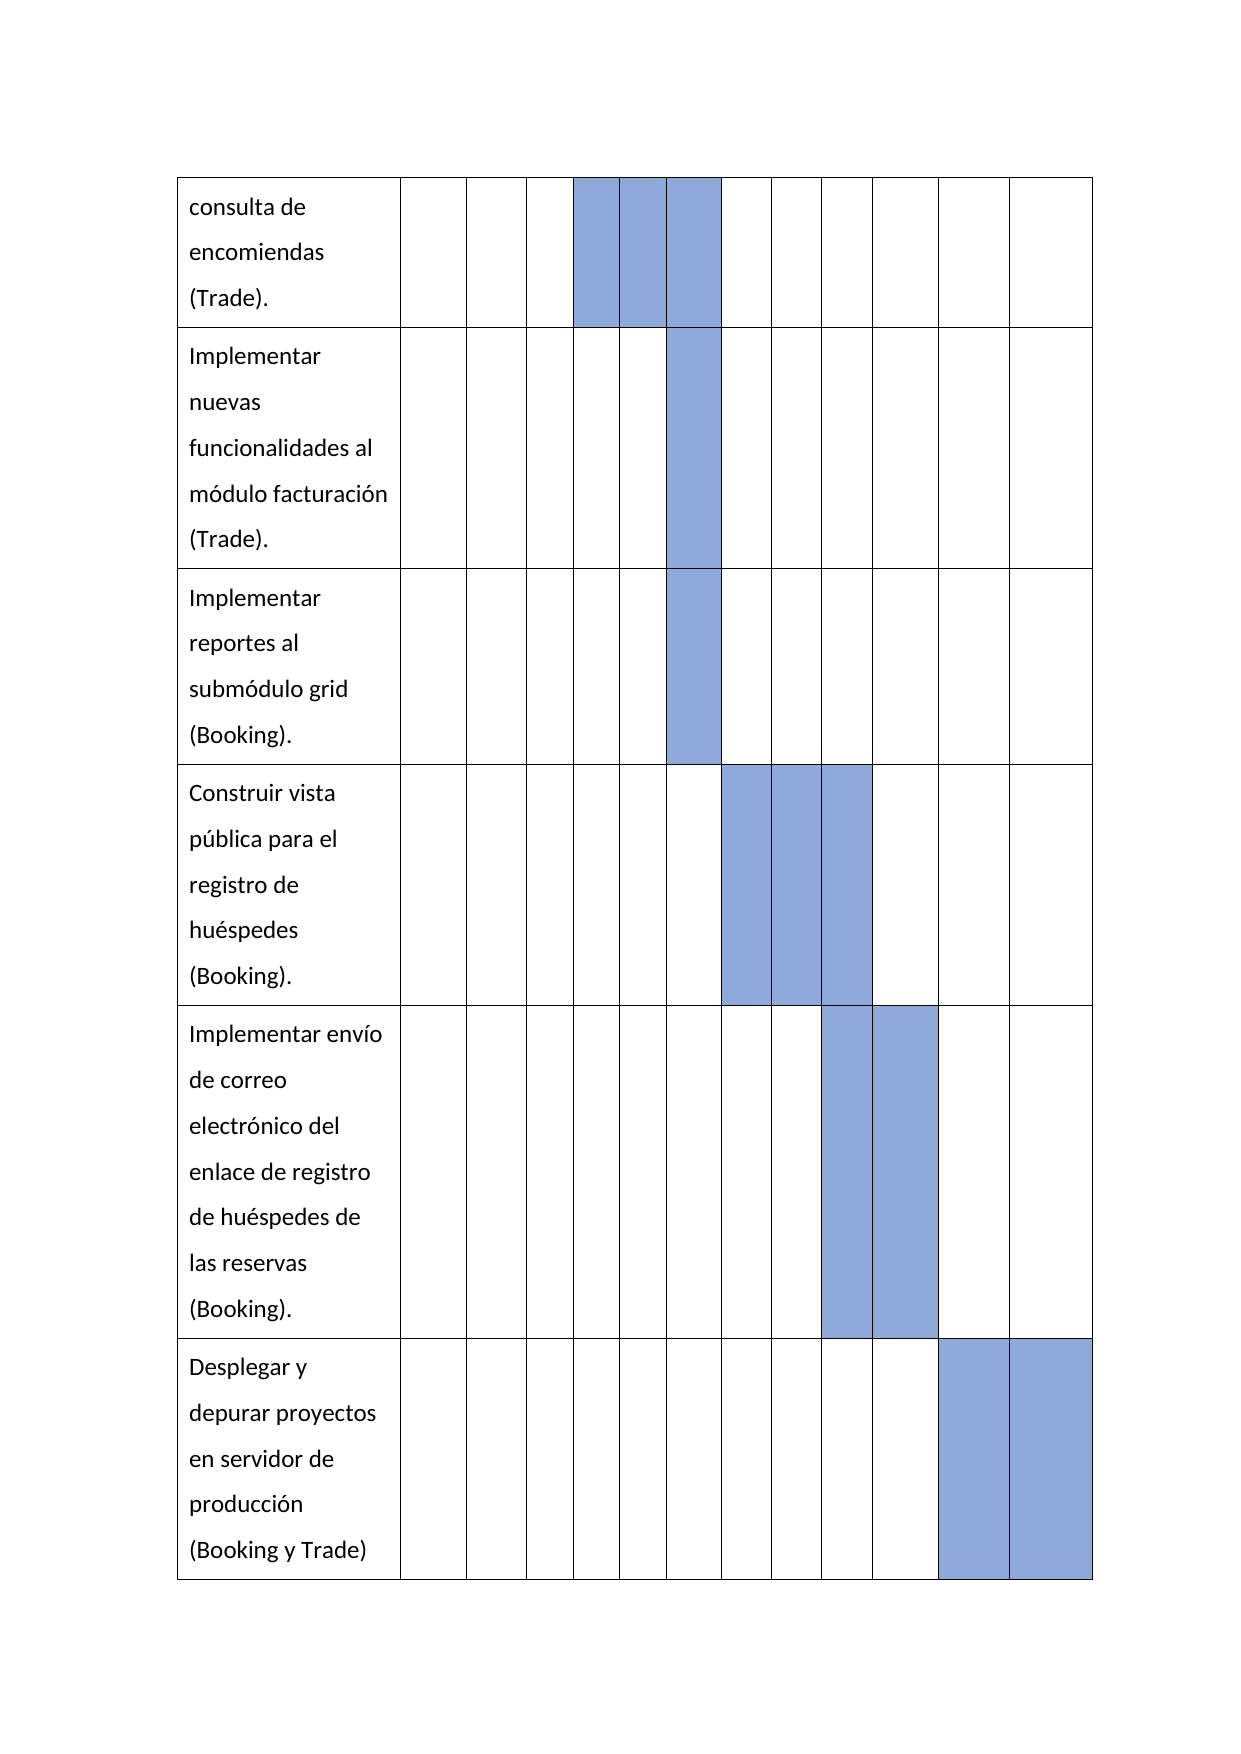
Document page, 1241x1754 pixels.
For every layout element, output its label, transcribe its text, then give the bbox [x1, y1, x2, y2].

table_cell [722, 328, 771, 568]
table_cell [527, 328, 573, 568]
table_cell [873, 178, 938, 327]
table_cell [772, 328, 821, 568]
table_cell [401, 569, 466, 764]
table_cell [527, 1006, 573, 1338]
table_cell [939, 765, 1009, 1005]
table_cell [822, 1339, 872, 1579]
table_cell [772, 1006, 821, 1338]
table_cell Implementar reportes al submódulo grid (Booking). [178, 569, 400, 764]
table_cell Implementar nuevas funcionalidades al módulo facturación (Trade). [178, 328, 400, 568]
table_cell [620, 1339, 666, 1579]
table_cell Implementar envío de correo electrónico del enlace de registro de huéspedes de las reservas (Booking). [178, 1006, 400, 1338]
table_cell [467, 328, 526, 568]
table_cell [722, 1339, 771, 1579]
table_cell Construir vista pública para el registro de huéspedes (Booking). [178, 765, 400, 1005]
table_cell [939, 178, 1009, 327]
table_cell [574, 328, 619, 568]
table_cell [873, 1006, 938, 1338]
table_cell [620, 328, 666, 568]
table_cell [667, 1006, 721, 1338]
table_cell [667, 328, 721, 568]
table_cell [574, 1339, 619, 1579]
table_cell [467, 1006, 526, 1338]
table_cell [939, 1339, 1009, 1579]
table_cell [401, 765, 466, 1005]
table_cell [772, 178, 821, 327]
table_cell [574, 765, 619, 1005]
table_cell [873, 1339, 938, 1579]
table_cell [574, 178, 619, 327]
table_cell [527, 1339, 573, 1579]
table_cell [1010, 1339, 1092, 1579]
table_cell [467, 765, 526, 1005]
table_cell [873, 328, 938, 568]
table_cell [667, 178, 721, 327]
table_cell [1010, 328, 1092, 568]
table_cell [401, 328, 466, 568]
table_cell [527, 178, 573, 327]
table_cell [1010, 569, 1092, 764]
table_cell [620, 569, 666, 764]
table_cell [527, 765, 573, 1005]
table_cell [822, 569, 872, 764]
table_cell [822, 328, 872, 568]
table_cell [822, 1006, 872, 1338]
table_cell [401, 178, 466, 327]
table_cell [772, 765, 821, 1005]
table_cell [873, 569, 938, 764]
table_cell [667, 569, 721, 764]
table_cell Desplegar y depurar proyectos en servidor de producción (Booking y Trade) [178, 1339, 400, 1579]
table_cell [1010, 1006, 1092, 1338]
table_cell [401, 1339, 466, 1579]
table_cell [620, 178, 666, 327]
table_cell [667, 765, 721, 1005]
table_cell [667, 1339, 721, 1579]
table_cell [178, 178, 400, 327]
table_cell [822, 765, 872, 1005]
table_cell [527, 569, 573, 764]
table_cell [467, 569, 526, 764]
table_cell [722, 1006, 771, 1338]
table_cell [620, 1006, 666, 1338]
table_cell [939, 328, 1009, 568]
table_cell [873, 765, 938, 1005]
table_cell [574, 569, 619, 764]
table_cell [574, 1006, 619, 1338]
table_cell [939, 1006, 1009, 1338]
table_cell [722, 569, 771, 764]
table_cell [822, 178, 872, 327]
table_cell [620, 765, 666, 1005]
table_cell [772, 1339, 821, 1579]
table_cell [722, 765, 771, 1005]
table_cell [722, 178, 771, 327]
table_cell [772, 569, 821, 764]
table_cell [1010, 178, 1092, 327]
table_cell [1010, 765, 1092, 1005]
table_cell [401, 1006, 466, 1338]
table_cell [939, 569, 1009, 764]
table_cell [467, 1339, 526, 1579]
table_cell [467, 178, 526, 327]
